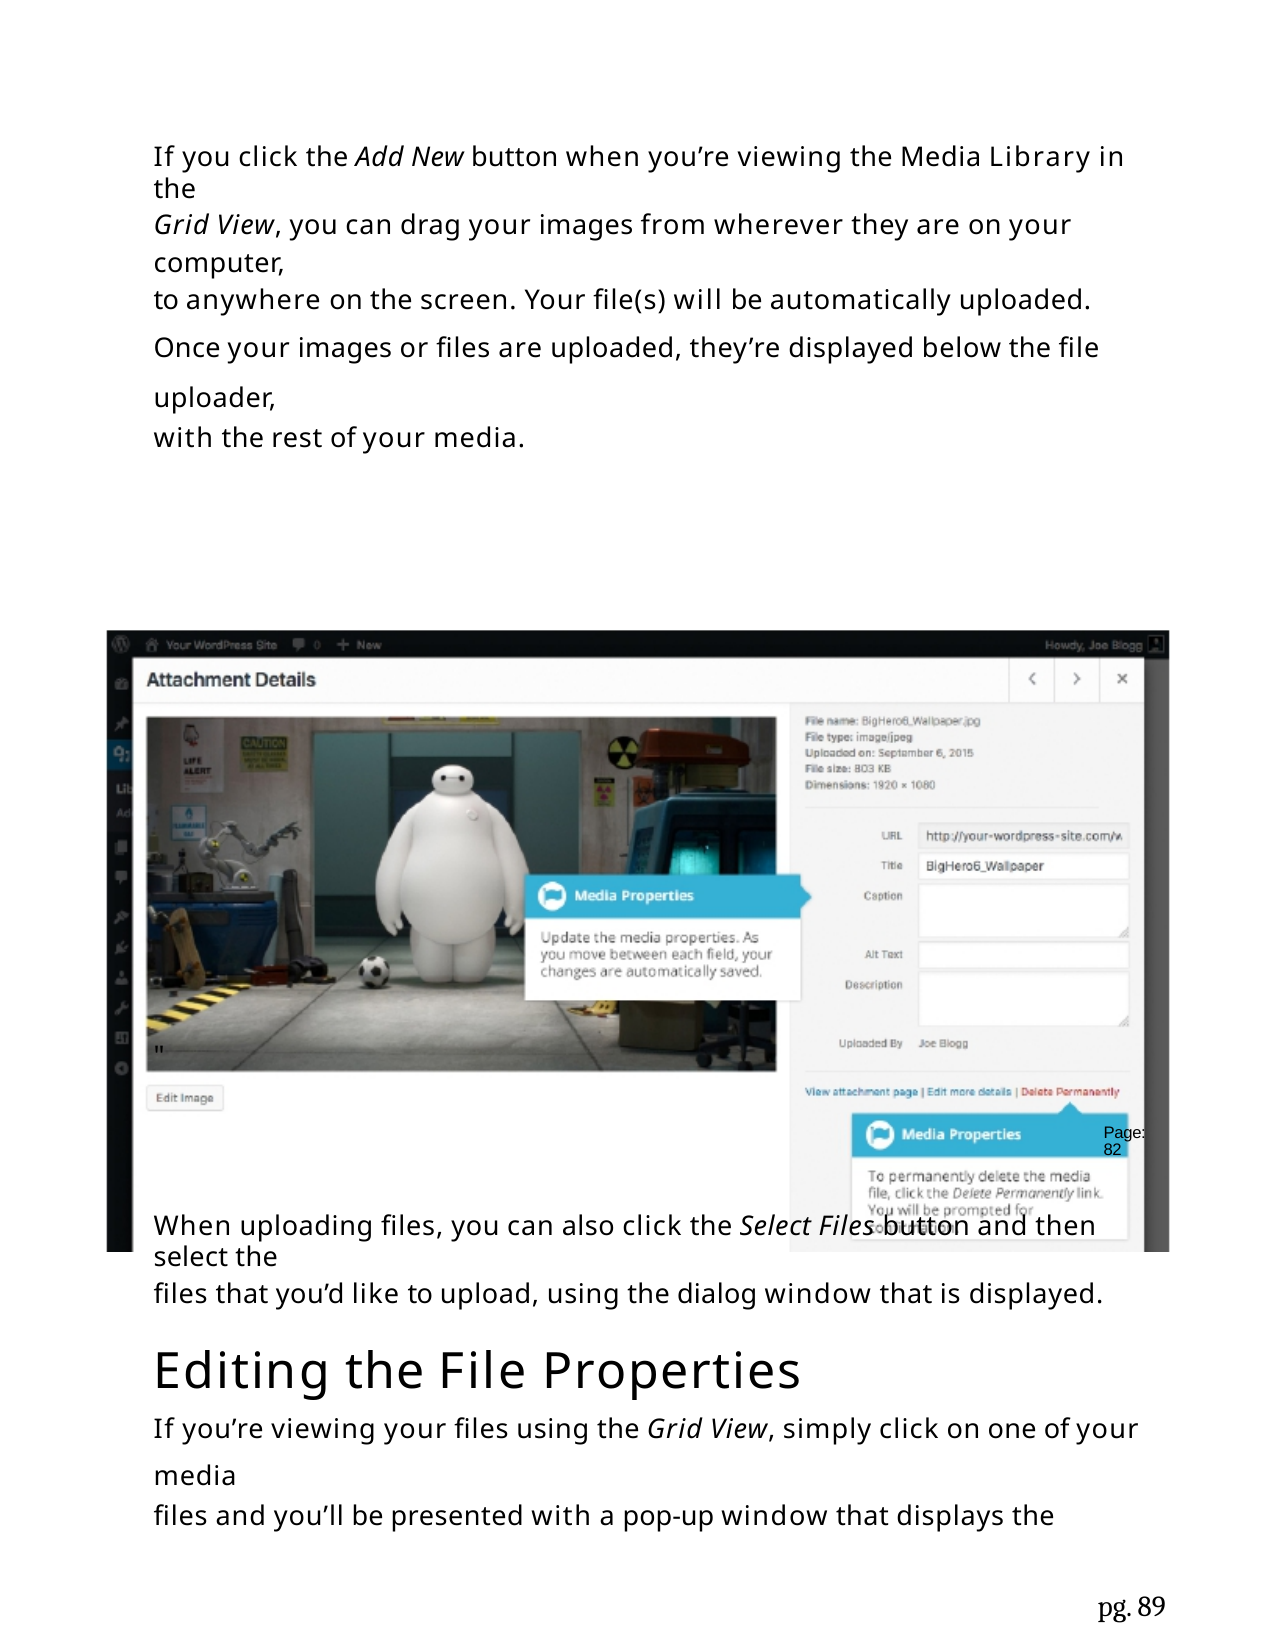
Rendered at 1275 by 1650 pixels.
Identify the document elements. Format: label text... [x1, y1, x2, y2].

text with the rest of your media. [153, 417, 1166, 455]
text to anywhere on the screen. Your file(s) will be automatically uploaded. [153, 280, 1166, 317]
text Page: 82 [1103, 1125, 1166, 1158]
text " [153, 1040, 1166, 1071]
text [153, 1495, 1166, 1532]
text If you click the Add New button when you’re viewing the Media Library in the [153, 142, 1166, 205]
text Once your images or files are uploaded, they’re displayed below the file uploader, [153, 317, 1166, 417]
text Editing the File Properties [153, 1336, 1166, 1402]
text If you’re viewing your files using the Grid View, simply click on one of your media [153, 1402, 1166, 1495]
picture [104, 629, 1171, 1252]
text files that you’d like to upload, using the dialog window that is displayed. [153, 1273, 1166, 1311]
text Grid View, you can drag your images from wherever they are on your computer, [153, 205, 1166, 280]
text When uploading files, you can also click the Select Files button and then select the [153, 1210, 1166, 1273]
